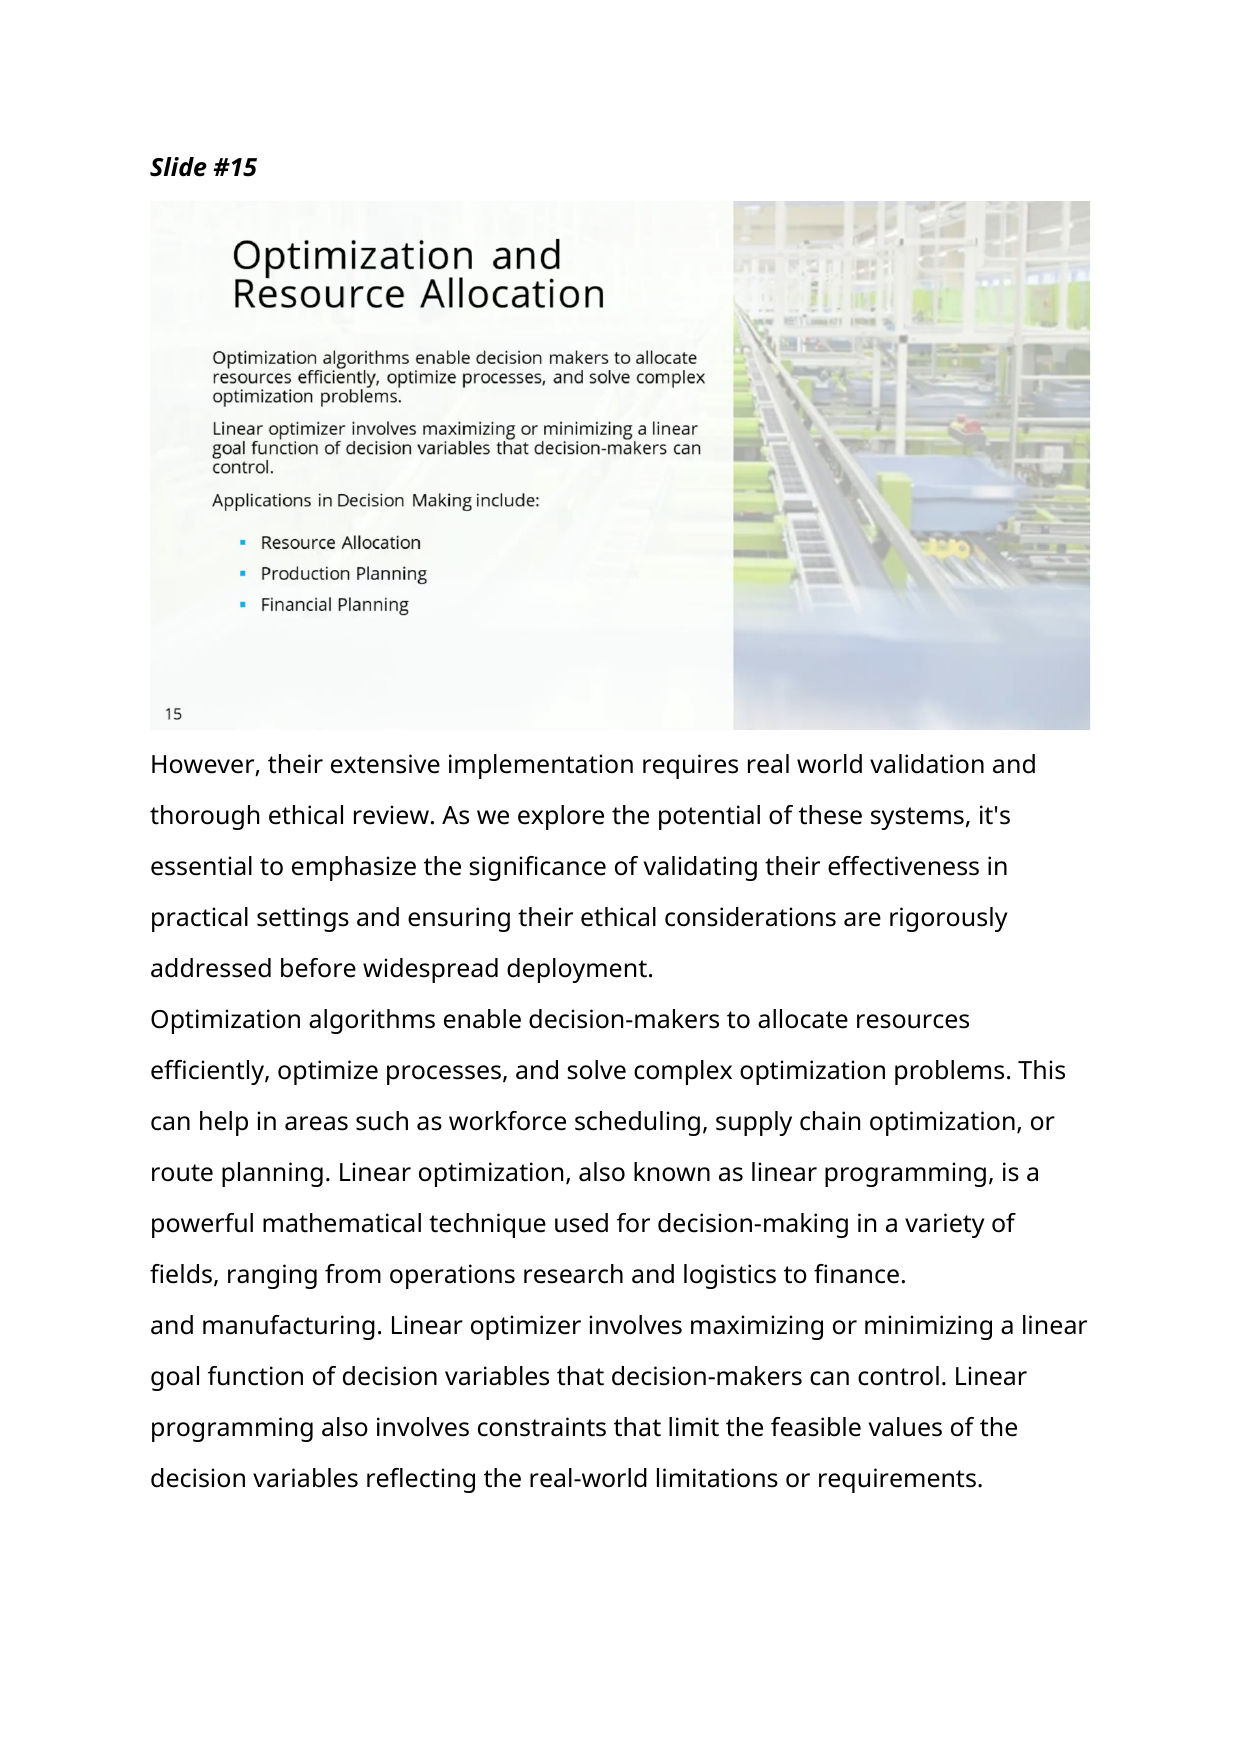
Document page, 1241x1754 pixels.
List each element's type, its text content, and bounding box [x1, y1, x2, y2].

text Optimization algorithms enable decision-makers to allocate resources efficiently, optimize processes, and solve complex optimization problems. This can help in areas such as workforce scheduling, supply chain optimization, or route planning. Linear optimization, also known as linear programming, is a powerful mathematical technique used for decision-making in a variety of fields, ranging from operations research and logistics to finance. [150, 1002, 1090, 1291]
text However, their extensive implementation requires real world validation and thorough ethical review. As we explore the potential of these systems, it's essential to emphasize the significance of validating their effectiveness in practical settings and ensuring their ethical considerations are rigorously addressed before widespread deployment. [150, 746, 1090, 984]
text and manufacturing. Linear optimizer involves maximizing or minimizing a linear goal function of decision variables that decision-makers can control. Linear programming also involves constraints that limit the feasible values of the decision variables reflecting the real-world limitations or requirements. [150, 1308, 1090, 1495]
picture [150, 201, 1091, 730]
subtitle Slide #15 [150, 150, 1090, 201]
